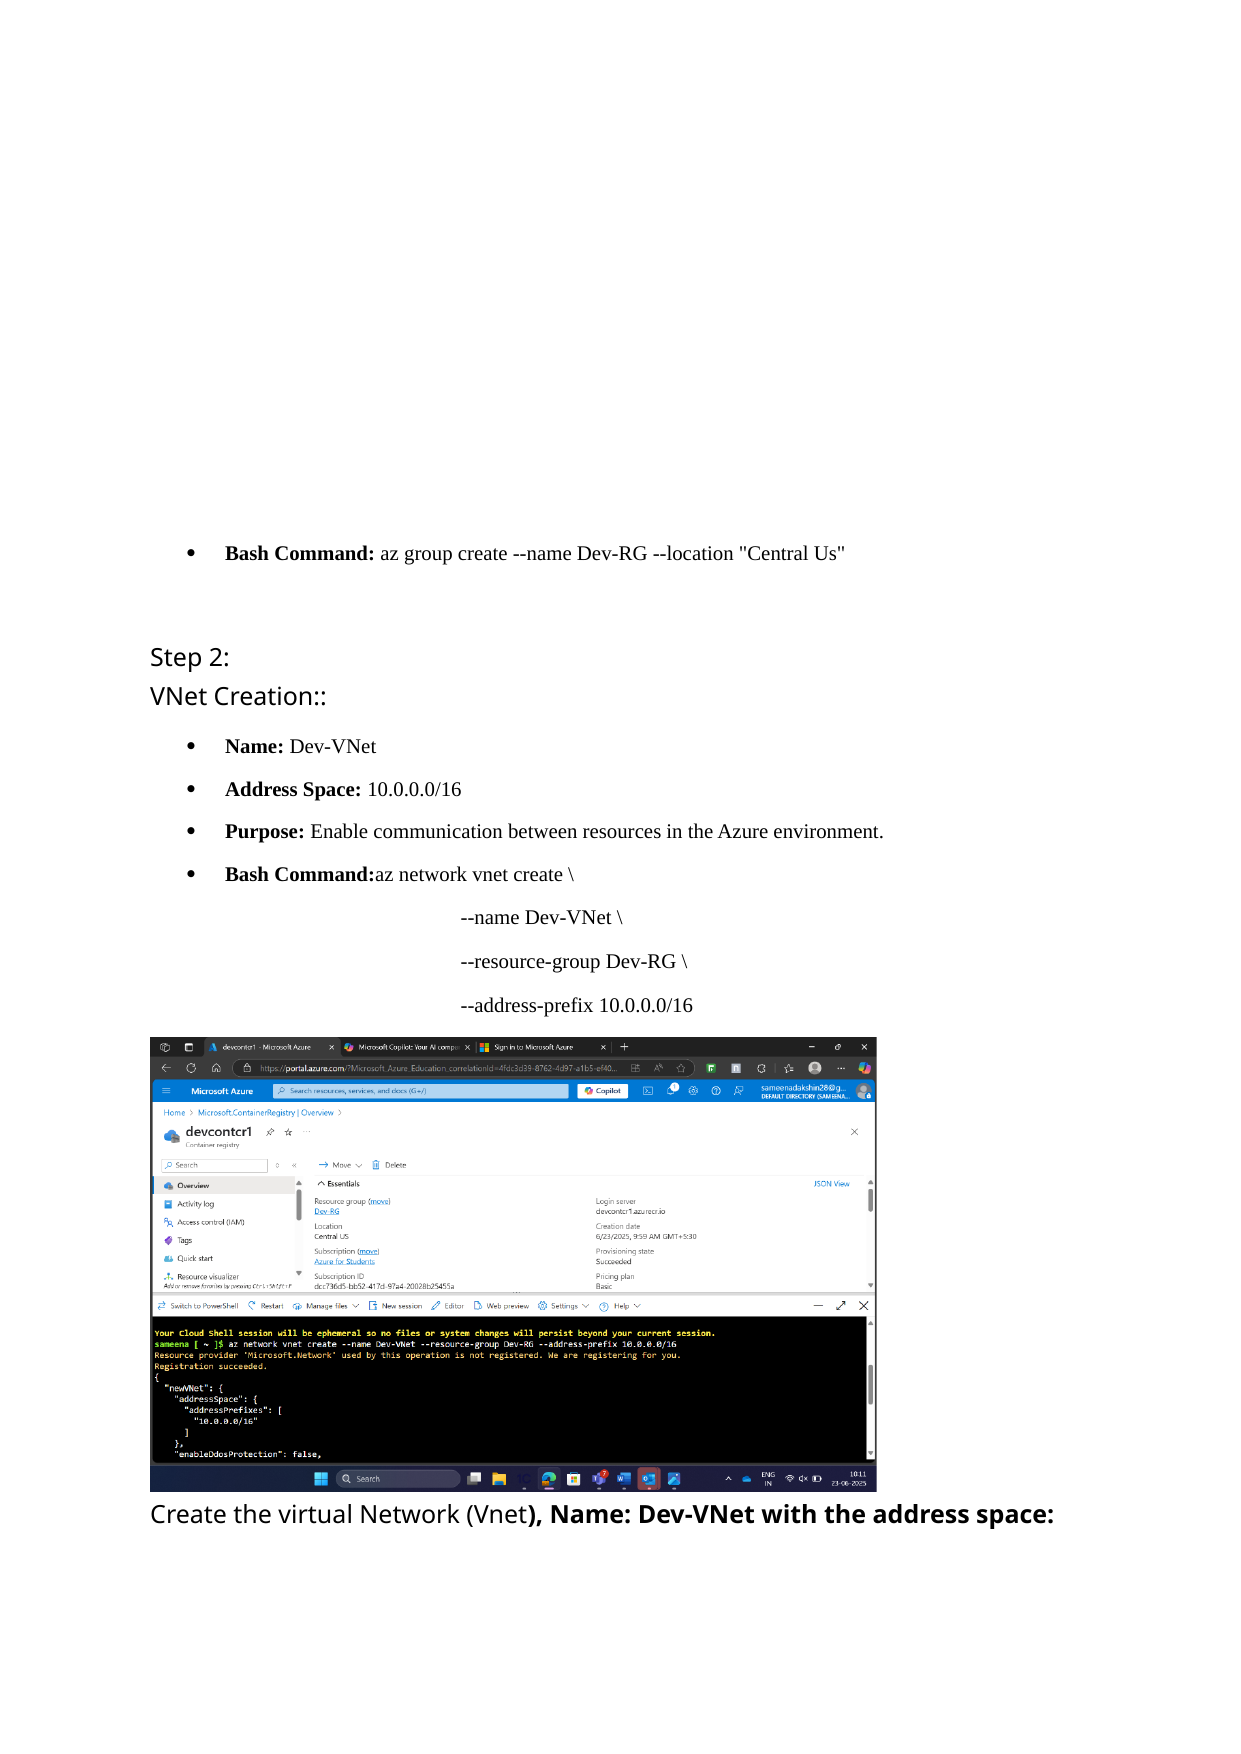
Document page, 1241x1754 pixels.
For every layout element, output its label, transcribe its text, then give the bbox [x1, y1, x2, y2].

list Name: Dev-VNet [187, 734, 1090, 758]
text --address-prefix 10.0.0.0/16 [450, 993, 1090, 1017]
list Address Space: 10.0.0.0/16 [187, 777, 1090, 801]
picture [150, 1037, 877, 1492]
list Bash Command: az network vnet create \ [187, 862, 1090, 886]
text --name Dev-VNet \ [450, 905, 1090, 929]
text --resource-group Dev-RG \ [450, 949, 1090, 973]
list Purpose: Enable communication between resources in the Azure environment. [187, 819, 1090, 843]
text Step 2: VNet Creation:: [150, 639, 1090, 712]
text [150, 1037, 1090, 1531]
list Bash Command: az group create --name Dev-RG --location "Central Us" [187, 541, 1090, 565]
